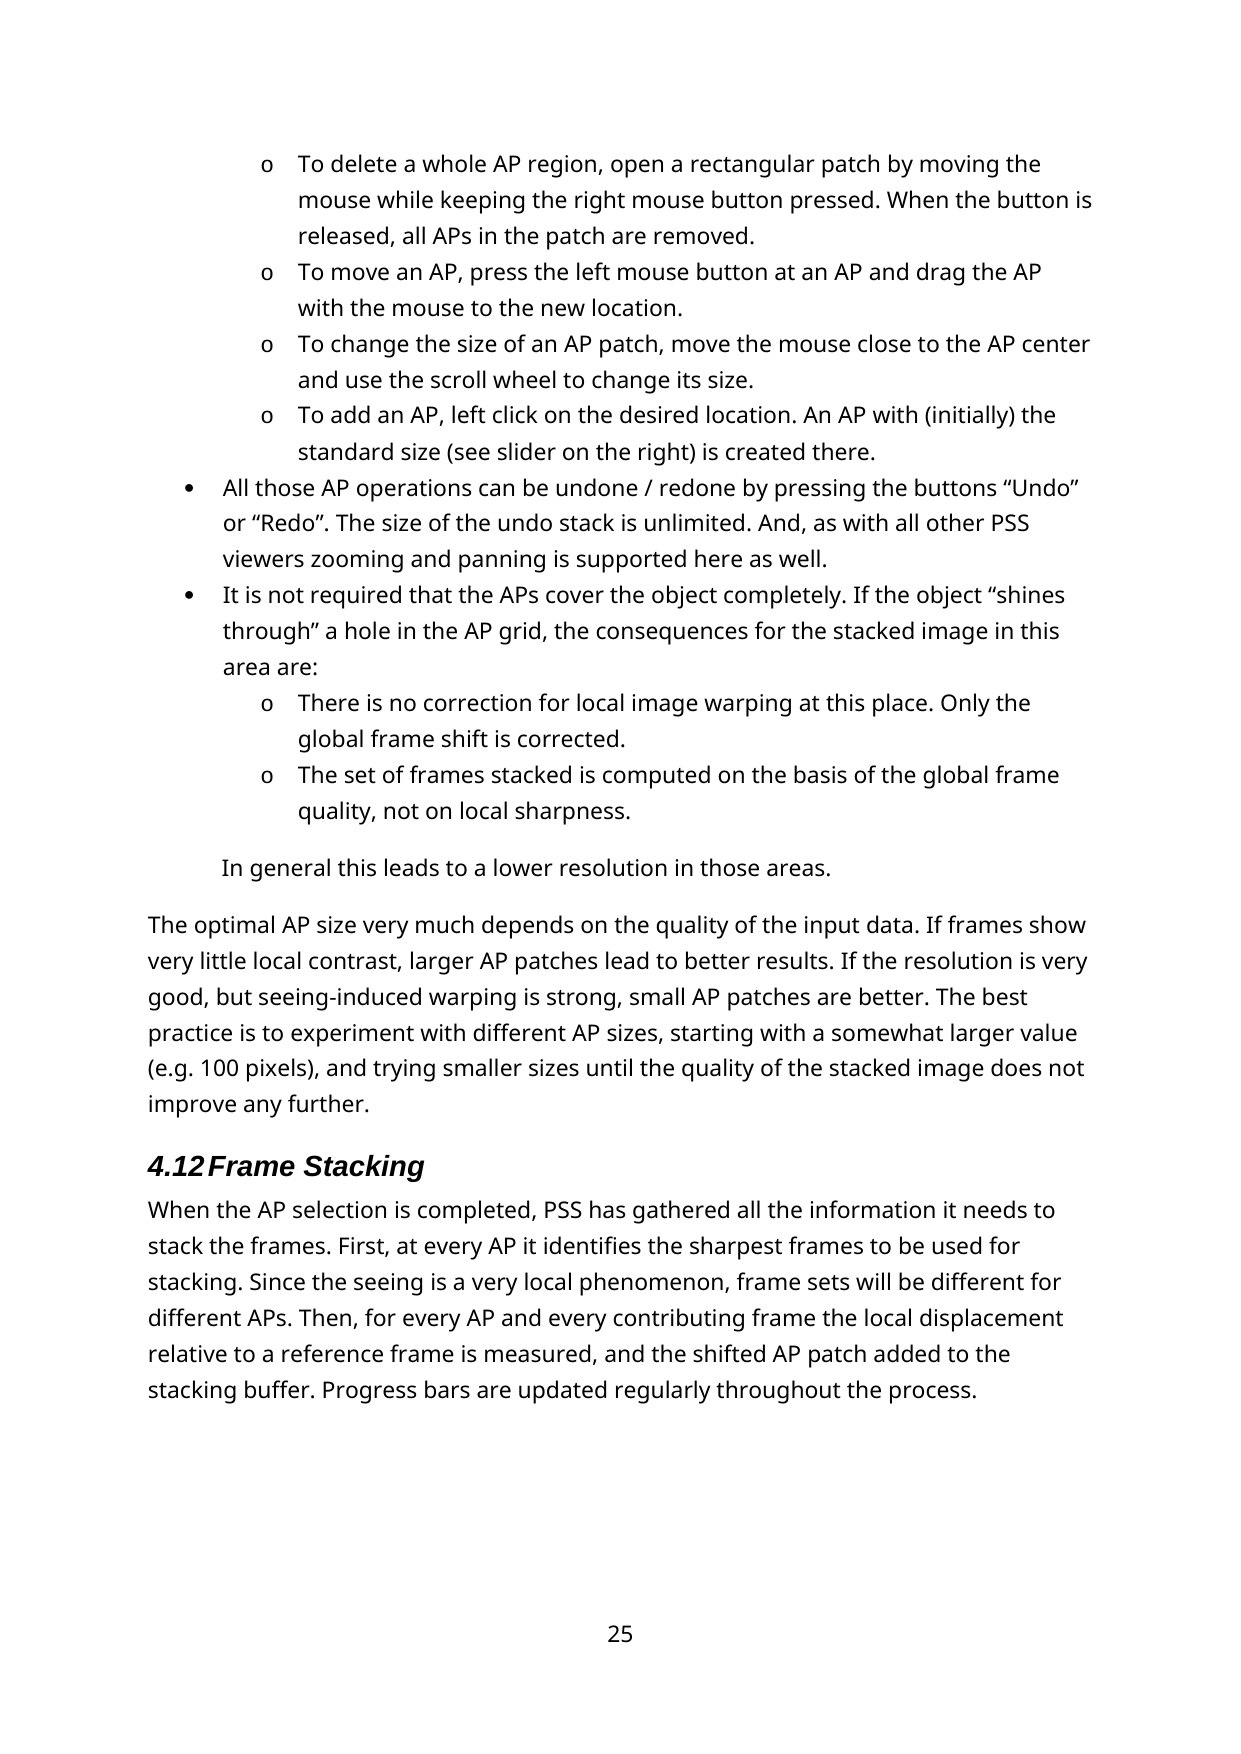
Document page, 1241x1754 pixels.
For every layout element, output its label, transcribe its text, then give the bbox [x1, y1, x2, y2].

list To move an AP, press the left mouse button at an AP and drag the AP with the mouse to the new location. [260, 256, 1093, 323]
list The set of frames stacked is computed on the basis of the global frame quality, not on local sharpness. [260, 759, 1093, 826]
list To add an AP, left click on the desired location. An AP with (initially) the standard size (see slider on the right) is created there. [260, 399, 1093, 467]
list All those AP operations can be undone / redone by pressing the buttons “Undo” or “Redo”. The size of the undo stack is unlimited. And, as with all other PSS viewers zooming and panning is supported here as well. [185, 471, 1093, 574]
subtitle Frame Stacking [148, 1149, 1093, 1183]
list To change the size of an AP patch, move the mouse close to the AP center and use the scroll wheel to change its size. [260, 327, 1093, 395]
list It is not required that the APs cover the object completely. If the object “shines through” a hole in the AP grid, the consequences for the stacked image in this area are: [185, 579, 1093, 682]
text In general this leads to a lower resolution in those areas. [221, 852, 1093, 883]
list There is no correction for local image warping at this place. Only the global frame shift is corrected. [260, 687, 1093, 754]
text When the AP selection is completed, PSS has gathered all the information it needs to stack the frames. First, at every AP it identifies the sharpest frames to be used for stacking. Since the seeing is a very local phenomenon, frame sets will be different for different APs. Then, for every AP and every contributing frame the local displacement relative to a reference frame is measured, and the shifted AP patch added to the stacking buffer. Progress bars are updated regularly throughout the process. [148, 1194, 1093, 1405]
text The optimal AP size very much depends on the quality of the input data. If frames show very little local contrast, larger AP patches lead to better results. If the resolution is very good, but seeing-induced warping is strong, small AP patches are better. The best practice is to experiment with different AP sizes, starting with a somewhat larger value (e.g. 100 pixels), and trying smaller sizes until the quality of the stacked image does not improve any further. [148, 909, 1093, 1119]
list To delete a whole AP region, open a rectangular patch by moving the mouse while keeping the right mouse button pressed. When the button is released, all APs in the patch are removed. [260, 148, 1093, 251]
